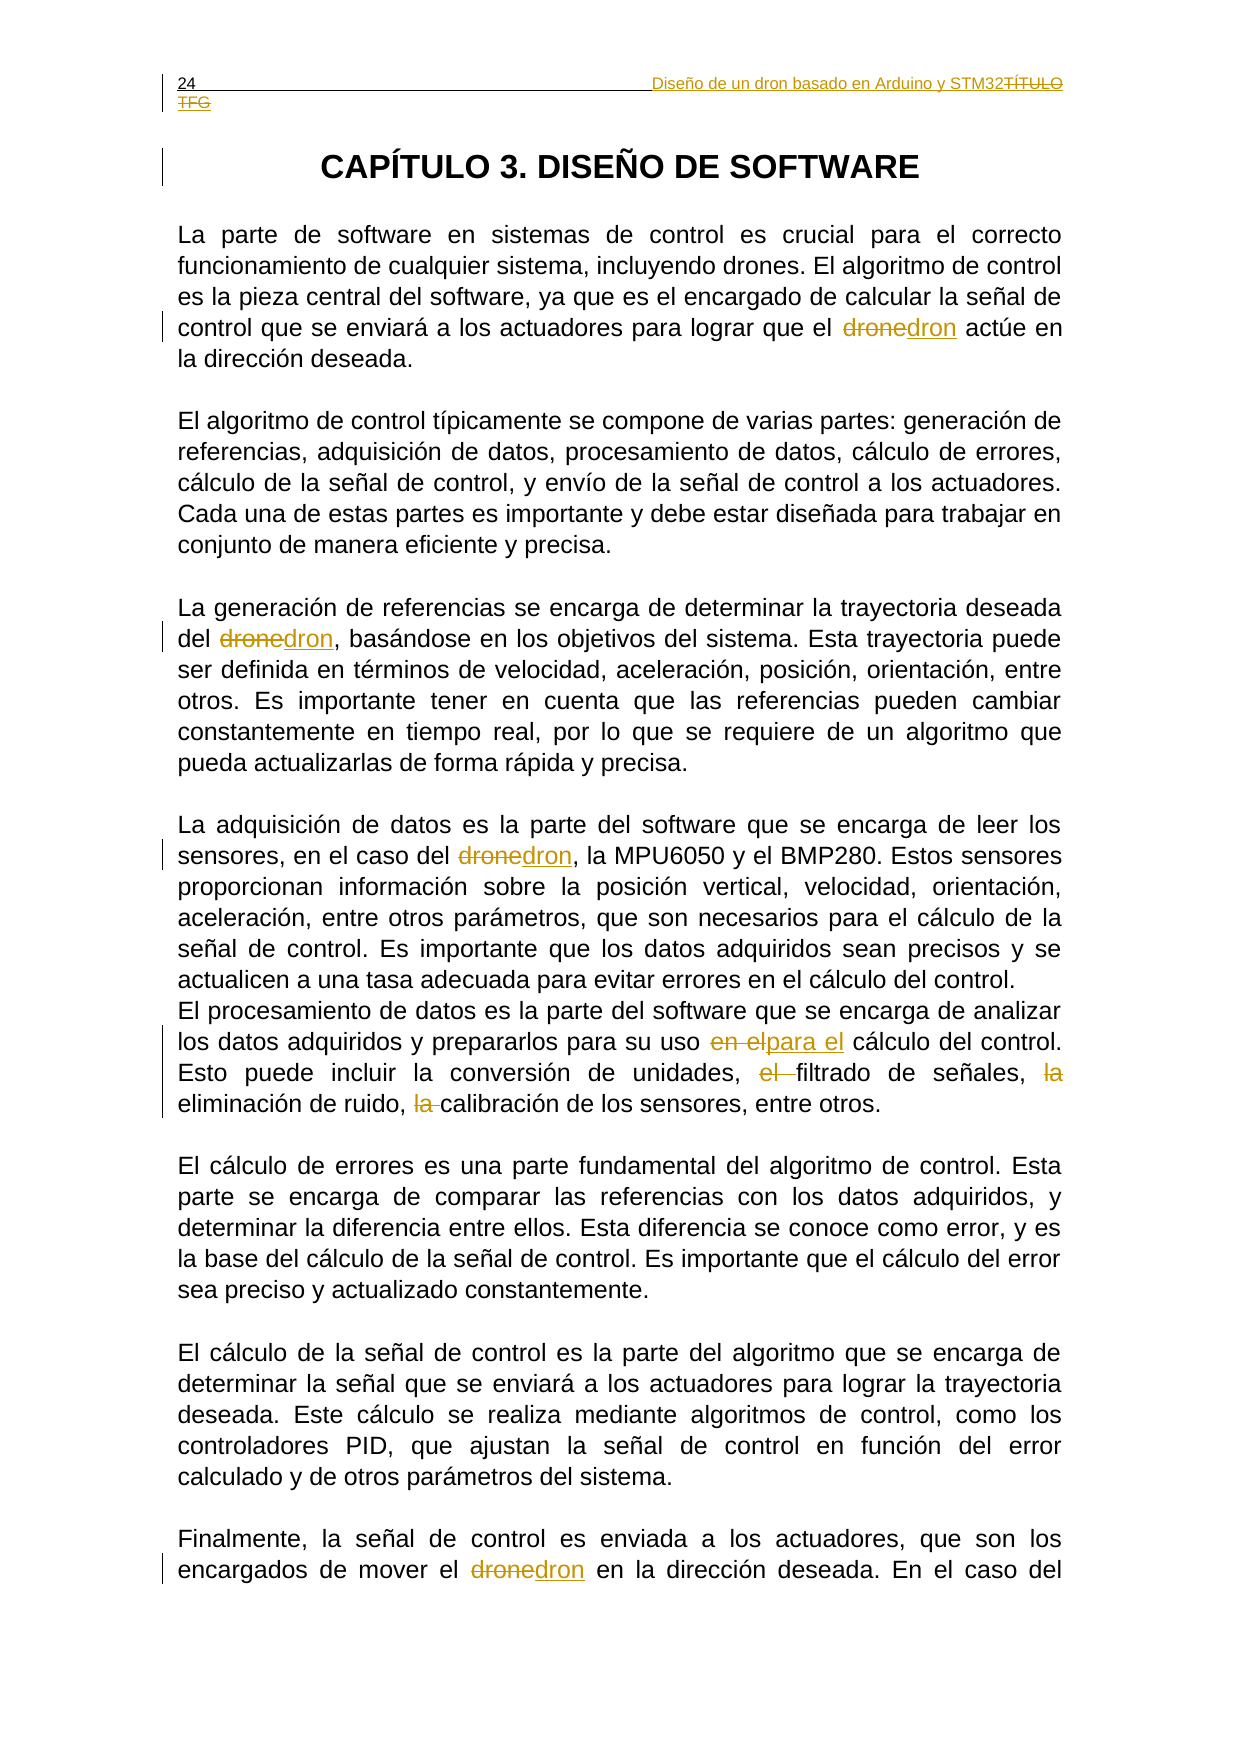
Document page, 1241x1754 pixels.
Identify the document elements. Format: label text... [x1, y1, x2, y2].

subtitle DISEÑO DE SOFTWARE [177, 148, 1063, 186]
text El algoritmo de control típicamente se compone de varias partes: generación de referencias, adquisición de datos, procesamiento de datos, cálculo de errores, cálculo de la señal de control, y envío de la señal de control a los actuadores. Cada una de estas partes es importante y debe estar diseñada para trabajar en conjunto de manera eficiente y precisa. [177, 406, 1063, 559]
text El procesamiento de datos es la parte del software que se encarga de analizar los datos adquiridos y prepararlos para su uso cálculo del control. Esto puede incluir la conversión de unidades, filtrado de señales, eliminación de ruido, calibración de los sensores, entre otros. [177, 996, 1063, 1118]
text La generación de referencias se encarga de determinar la trayectoria deseada del , basándose en los objetivos del sistema. Esta trayectoria puede ser definida en términos de velocidad, aceleración, posición, orientación, entre otros. Es importante tener en cuenta que las referencias pueden cambiar constantemente en tiempo real, por lo que se requiere de un algoritmo que pueda actualizarlas de forma rápida y precisa. [177, 593, 1063, 777]
text El cálculo de errores es una parte fundamental del algoritmo de control. Esta parte se encarga de comparar las referencias con los datos adquiridos, y determinar la diferencia entre ellos. Esta diferencia se conoce como error, y es la base del cálculo de la señal de control. Es importante que el cálculo del error sea preciso y actualizado constantemente. [177, 1151, 1063, 1304]
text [177, 1524, 1063, 1584]
text La adquisición de datos es la parte del software que se encarga de leer los sensores, en el caso del , la MPU6050 y el BMP280. Estos sensores proporcionan información sobre la posición vertical, velocidad, orientación, aceleración, entre otros parámetros, que son necesarios para el cálculo de la señal de control. Es importante que los datos adquiridos sean precisos y se actualicen a una tasa adecuada para evitar errores en el cálculo del control. [177, 810, 1063, 994]
text El cálculo de la señal de control es la parte del algoritmo que se encarga de determinar la señal que se enviará a los actuadores para lograr la trayectoria deseada. Este cálculo se realiza mediante algoritmos de control, como los controladores PID, que ajustan la señal de control en función del error calculado y de otros parámetros del sistema. [177, 1338, 1063, 1491]
text La parte de software en sistemas de control es crucial para el correcto funcionamiento de cualquier sistema, incluyendo drones. El algoritmo de control es la pieza central del software, ya que es el encargado de calcular la señal de control que se enviará a los actuadores para lograr que el actúe en la dirección deseada. [177, 220, 1063, 373]
